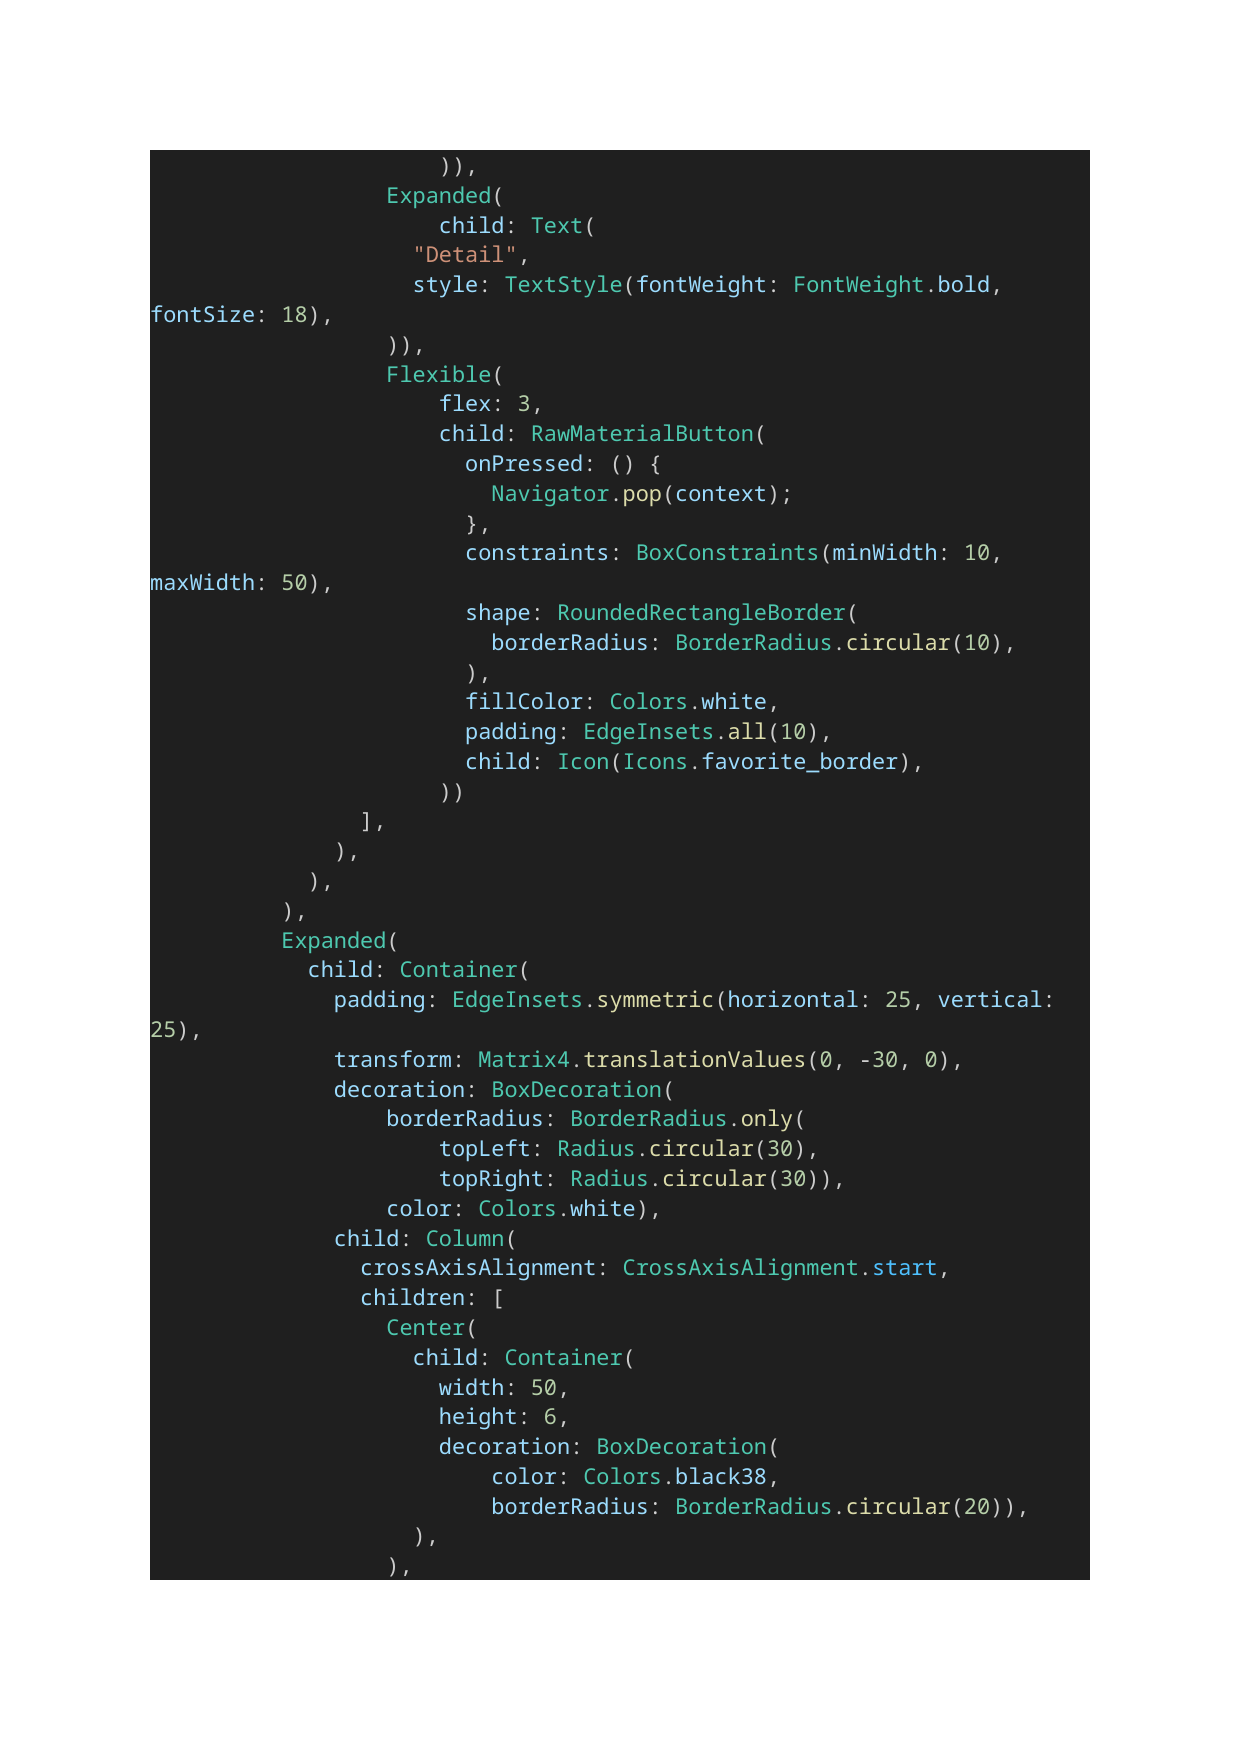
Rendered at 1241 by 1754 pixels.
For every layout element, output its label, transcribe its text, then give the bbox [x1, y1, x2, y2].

text ], [150, 805, 1090, 835]
text decoration: BoxDecoration( [150, 1431, 1090, 1461]
text Expanded( [150, 924, 1090, 954]
text }, [150, 507, 1090, 537]
text color: Colors.black38, [150, 1461, 1090, 1491]
text child: Text( [150, 209, 1090, 239]
text )) [150, 776, 1090, 805]
text borderRadius: BorderRadius.circular(10), [150, 627, 1090, 656]
text width: 50, [150, 1371, 1090, 1401]
text child: Container( [150, 954, 1090, 984]
text Center( [150, 1312, 1090, 1342]
text Flexible( [150, 358, 1090, 388]
text fillColor: Colors.white, [150, 686, 1090, 716]
text ), [150, 1550, 1090, 1580]
text height: 6, [150, 1401, 1090, 1431]
text topLeft: Radius.circular(30), [150, 1133, 1090, 1163]
text crossAxisAlignment: CrossAxisAlignment.start, [150, 1252, 1090, 1282]
text Navigator.pop(context); [150, 478, 1090, 507]
text borderRadius: BorderRadius.circular(20)), [150, 1491, 1090, 1520]
text ), [150, 1520, 1090, 1550]
text transform: Matrix4.translationValues(0, -30, 0), [150, 1044, 1090, 1073]
text style: TextStyle(fontWeight: FontWeight.bold, fontSize: 18), [150, 269, 1090, 329]
text ), [150, 895, 1090, 924]
text onPressed: () { [150, 448, 1090, 478]
text color: Colors.white), [150, 1193, 1090, 1222]
text padding: EdgeInsets.symmetric(horizontal: 25, vertical: 25), [150, 984, 1090, 1044]
text "Detail", [150, 239, 1090, 269]
text Expanded( [150, 180, 1090, 209]
text child: Column( [150, 1222, 1090, 1252]
text padding: EdgeInsets.all(10), [150, 716, 1090, 746]
text borderRadius: BorderRadius.only( [150, 1103, 1090, 1133]
text constraints: BoxConstraints(minWidth: 10, maxWidth: 50), [150, 537, 1090, 597]
text children: [ [150, 1282, 1090, 1312]
text child: RawMaterialButton( [150, 418, 1090, 448]
text topRight: Radius.circular(30)), [150, 1163, 1090, 1193]
text decoration: BoxDecoration( [150, 1073, 1090, 1103]
text ), [150, 865, 1090, 895]
text shape: RoundedRectangleBorder( [150, 597, 1090, 627]
text ), [150, 835, 1090, 865]
text )), [150, 150, 1090, 180]
text child: Icon(Icons.favorite_border), [150, 746, 1090, 776]
text child: Container( [150, 1342, 1090, 1371]
text )), [150, 329, 1090, 358]
text ), [150, 656, 1090, 686]
text flex: 3, [150, 388, 1090, 418]
